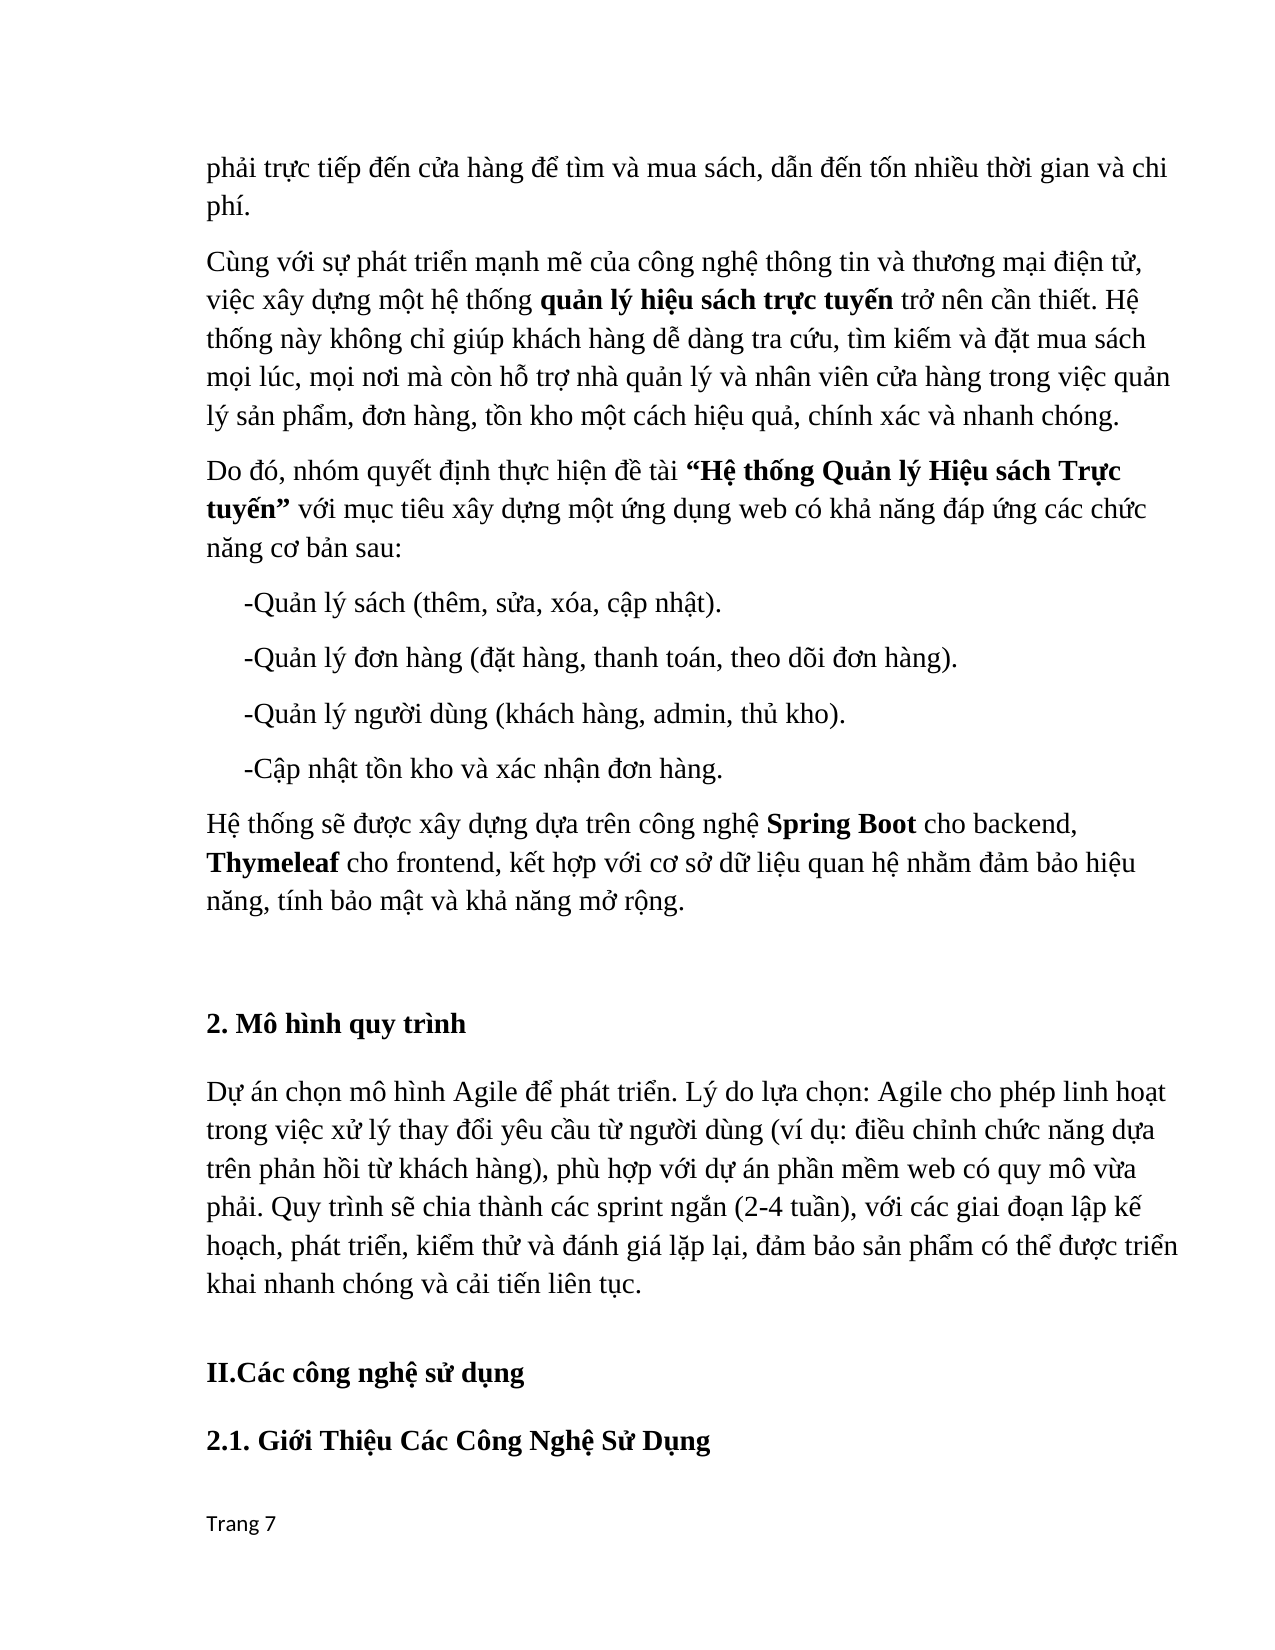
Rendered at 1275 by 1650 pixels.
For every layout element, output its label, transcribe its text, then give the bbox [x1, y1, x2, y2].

text -Quản lý sách (thêm, sửa, xóa, cập nhật). [206, 585, 1187, 619]
text -Quản lý đơn hàng (đặt hàng, thanh toán, theo dõi đơn hàng). [206, 641, 1187, 674]
text Do đó, nhóm quyết định thực hiện đề tài “Hệ thống Quản lý Hiệu sách Trực tuyến” với mục tiêu xây dựng một ứng dụng web có khả năng đáp ứng các chức năng cơ bản sau: [206, 453, 1187, 564]
subtitle 2. Mô hình quy trình [206, 1006, 1187, 1040]
text 2.1. Giới Thiệu Các Công Nghệ Sử Dụng [206, 1423, 1187, 1456]
text Cùng với sự phát triển mạnh mẽ của công nghệ thông tin và thương mại điện tử, việc xây dựng một hệ thống quản lý hiệu sách trực tuyến trở nên cần thiết. Hệ thống này không chỉ giúp khách hàng dễ dàng tra cứu, tìm kiếm và đặt mua sách mọi lúc, mọi nơi mà còn hỗ trợ nhà quản lý và nhân viên cửa hàng trong việc quản lý sản phẩm, đơn hàng, tồn kho một cách hiệu quả, chính xác và nhanh chóng. [206, 244, 1187, 431]
text Hệ thống sẽ được xây dựng dựa trên công nghệ Spring Boot cho backend, Thymeleaf cho frontend, kết hợp với cơ sở dữ liệu quan hệ nhằm đảm bảo hiệu năng, tính bảo mật và khả năng mở rộng. [206, 806, 1187, 917]
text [206, 150, 1187, 222]
subtitle II.Các công nghệ sử dụng [206, 1355, 1187, 1389]
text -Quản lý người dùng (khách hàng, admin, thủ kho). [206, 696, 1187, 729]
text -Cập nhật tồn kho và xác nhận đơn hàng. [206, 751, 1187, 784]
text Dự án chọn mô hình Agile để phát triển. Lý do lựa chọn: Agile cho phép linh hoạt trong việc xử lý thay đổi yêu cầu từ người dùng (ví dụ: điều chỉnh chức năng dựa trên phản hồi từ khách hàng), phù hợp với dự án phần mềm web có quy mô vừa phải. Quy trình sẽ chia thành các sprint ngắn (2-4 tuần), với các giai đoạn lập kế hoạch, phát triển, kiểm thử và đánh giá lặp lại, đảm bảo sản phẩm có thể được triển khai nhanh chóng và cải tiến liên tục. [206, 1074, 1187, 1300]
